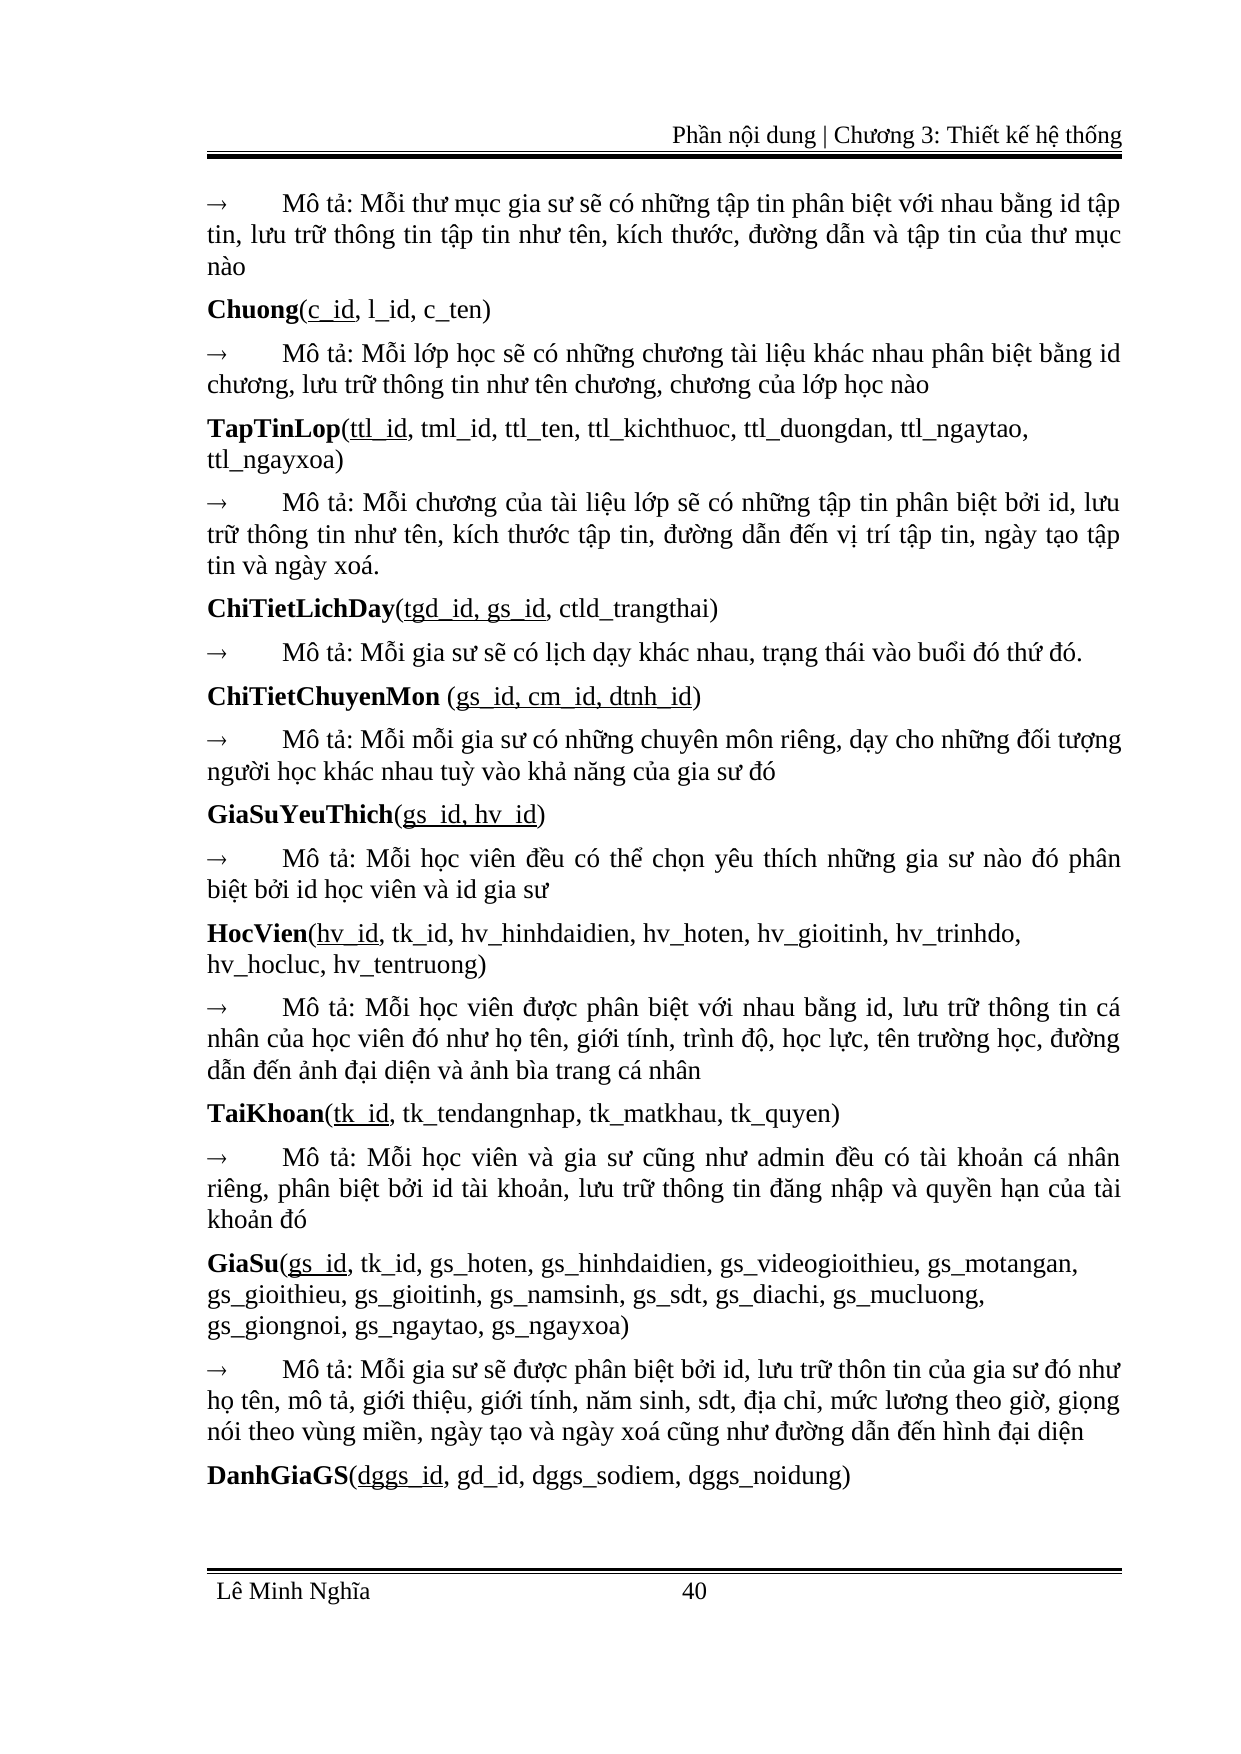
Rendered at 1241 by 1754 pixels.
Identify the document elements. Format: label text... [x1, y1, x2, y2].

text ChiTietLichDay(tgd_id, gs_id, ctld_trangthai) [207, 592, 1122, 624]
list Mô tả: Mỗi thư mục gia sư sẽ có những tập tin phân biệt với nhau bằng id tập tin, lưu trữ thông tin tập tin như tên, kích thước, đường dẫn và tập tin của thư mục nào [207, 187, 1122, 281]
list Mô tả: Mỗi chương của tài liệu lớp sẽ có những tập tin phân biệt bởi id, lưu trữ thông tin như tên, kích thước tập tin, đường dẫn đến vị trí tập tin, ngày tạo tập tin và ngày xoá. [207, 487, 1122, 580]
text DanhGiaGS(dggs_id, gd_id, dggs_sodiem, dggs_noidung) [207, 1459, 1122, 1490]
text TaiKhoan(tk_id, tk_tendangnhap, tk_matkhau, tk_quyen) [207, 1097, 1122, 1128]
list Mô tả: Mỗi học viên đều có thể chọn yêu thích những gia sư nào đó phân biệt bởi id học viên và id gia sư [207, 842, 1122, 904]
list Mô tả: Mỗi gia sư sẽ có lịch dạy khác nhau, trạng thái vào buổi đó thứ đó. [207, 636, 1122, 667]
text TapTinLop(ttl_id, tml_id, ttl_ten, ttl_kichthuoc, ttl_duongdan, ttl_ngaytao, ttl_ngayxoa) [207, 412, 1122, 474]
list Mô tả: Mỗi học viên được phân biệt với nhau bằng id, lưu trữ thông tin cá nhân của học viên đó như họ tên, giới tính, trình độ, học lực, tên trường học, đường dẫn đến ảnh đại diện và ảnh bìa trang cá nhân [207, 991, 1122, 1085]
text HocVien(hv_id, tk_id, hv_hinhdaidien, hv_hoten, hv_gioitinh, hv_trinhdo, hv_hocluc, hv_tentruong) [207, 917, 1122, 979]
text GiaSuYeuThich(gs_id, hv_id) [207, 798, 1122, 829]
list Mô tả: Mỗi lớp học sẽ có những chương tài liệu khác nhau phân biệt bằng id chương, lưu trữ thông tin như tên chương, chương của lớp học nào [207, 337, 1122, 399]
text ChiTietChuyenMon (gs_id, cm_id, dtnh_id) [207, 680, 1122, 711]
list Mô tả: Mỗi mỗi gia sư có những chuyên môn riêng, dạy cho những đối tượng người học khác nhau tuỳ vào khả năng của gia sư đó [207, 723, 1122, 786]
list Mô tả: Mỗi gia sư sẽ được phân biệt bởi id, lưu trữ thôn tin của gia sư đó như họ tên, mô tả, giới thiệu, giới tính, năm sinh, sdt, địa chỉ, mức lương theo giờ, giọng nói theo vùng miền, ngày tạo và ngày xoá cũng như đường dẫn đến hình đại diện [207, 1353, 1122, 1446]
text Chuong(c_id, l_id, c_ten) [207, 293, 1122, 324]
list Mô tả: Mỗi học viên và gia sư cũng như admin đều có tài khoản cá nhân riêng, phân biệt bởi id tài khoản, lưu trữ thông tin đăng nhập và quyền hạn của tài khoản đó [207, 1141, 1122, 1234]
text GiaSu(gs_id, tk_id, gs_hoten, gs_hinhdaidien, gs_videogioithieu, gs_motangan, gs_gioithieu, gs_gioitinh, gs_namsinh, gs_sdt, gs_diachi, gs_mucluong, gs_giongnoi, gs_ngaytao, gs_ngayxoa) [207, 1247, 1122, 1340]
